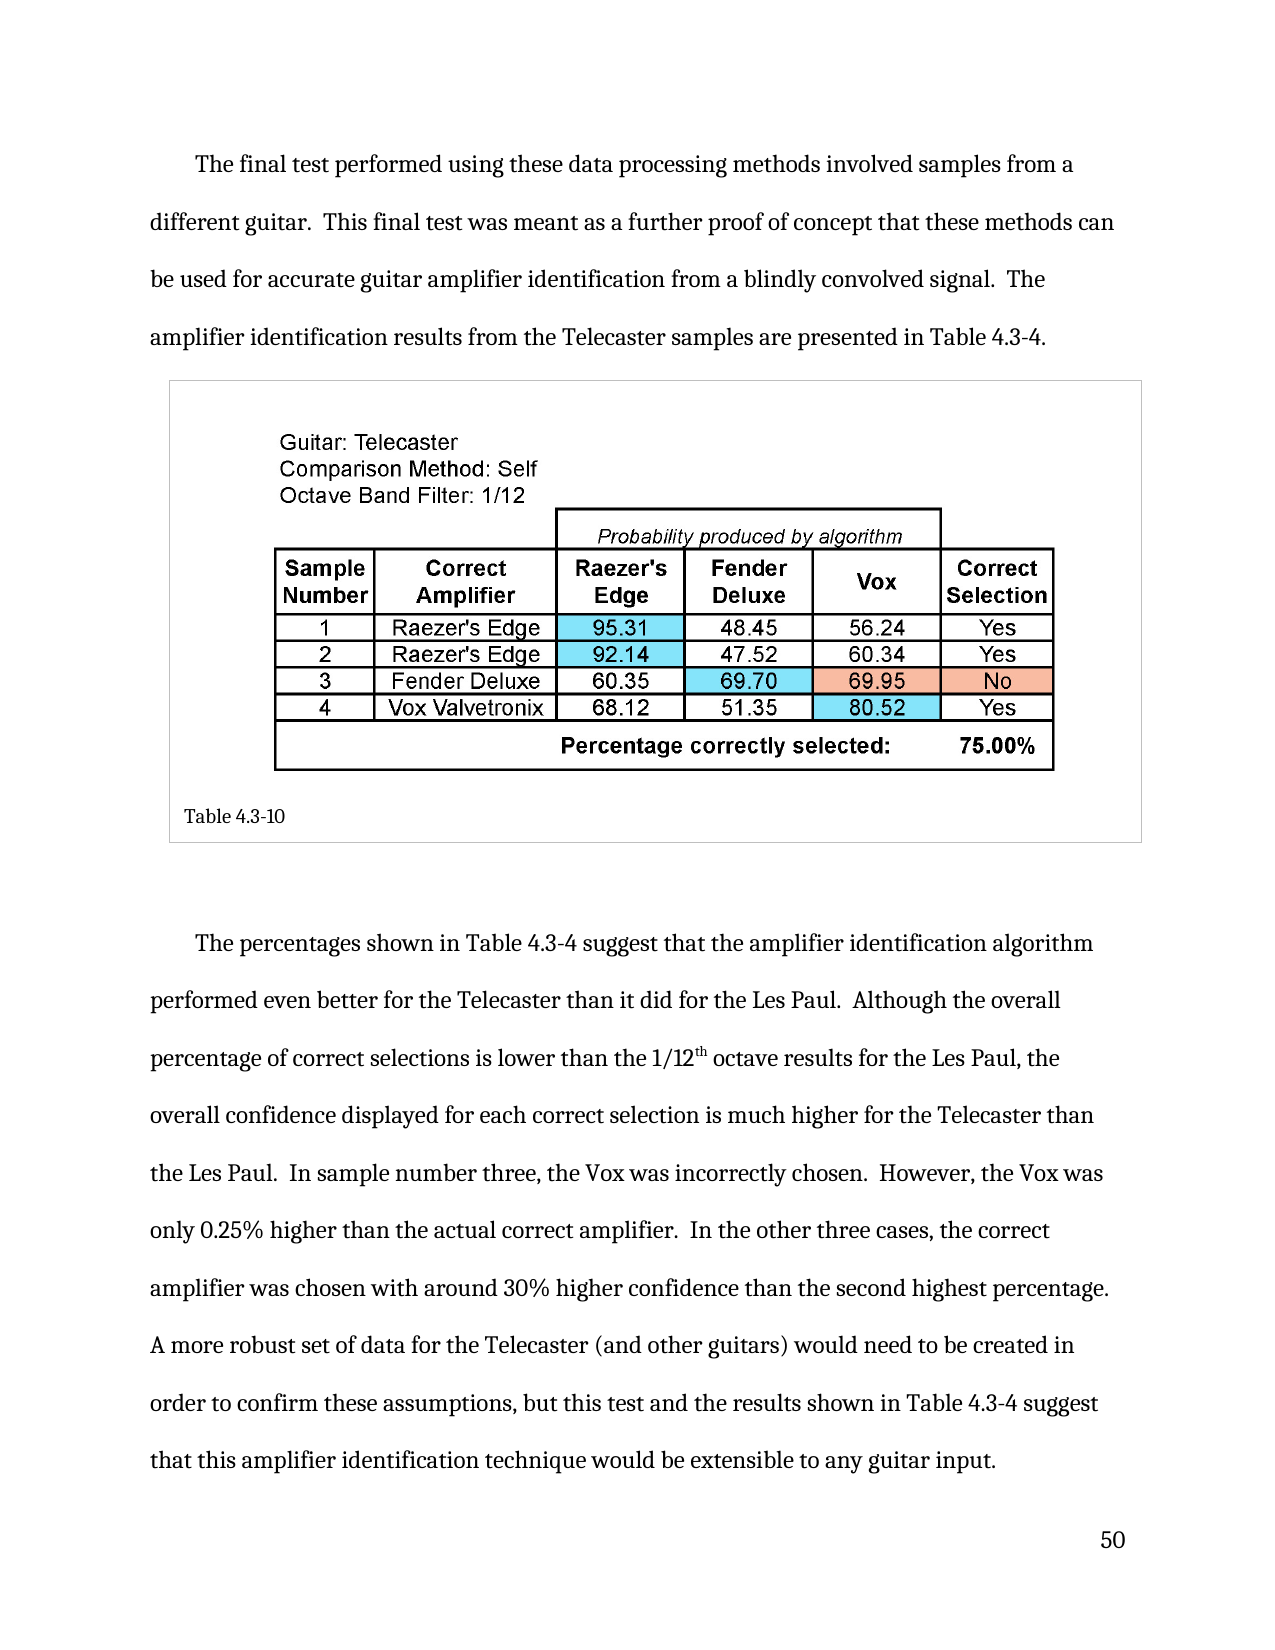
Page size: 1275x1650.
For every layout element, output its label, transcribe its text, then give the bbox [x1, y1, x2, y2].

picture [233, 395, 1096, 777]
text The final test performed using these data processing methods involved samples from a different guitar. This final test was meant as a further proof of concept that these methods can be used for accurate guitar amplifier identification from a blindly convolved signal. The amplifier identification results from the Telecaster samples are presented in Table 4.3-4. [150, 150, 1125, 351]
text The percentages shown in Table 4.3-4 suggest that the amplifier identification algorithm performed even better for the Telecaster than it did for the Les Paul. Although the overall percentage of correct selections is lower than the 1/12th octave results for the Les Paul, the overall confidence displayed for each correct selection is much higher for the Telecaster than the Les Paul. In sample number three, the Vox was incorrectly chosen. However, the Vox was only 0.25% higher than the actual correct amplifier. In the other three cases, the correct amplifier was chosen with around 30% higher confidence than the second highest percentage. A more robust set of data for the Telecaster (and other guitars) would need to be created in order to confirm these assumptions, but this test and the results shown in Table 4.3-4 suggest that this amplifier identification technique would be extensible to any guitar input. [150, 928, 1125, 1475]
